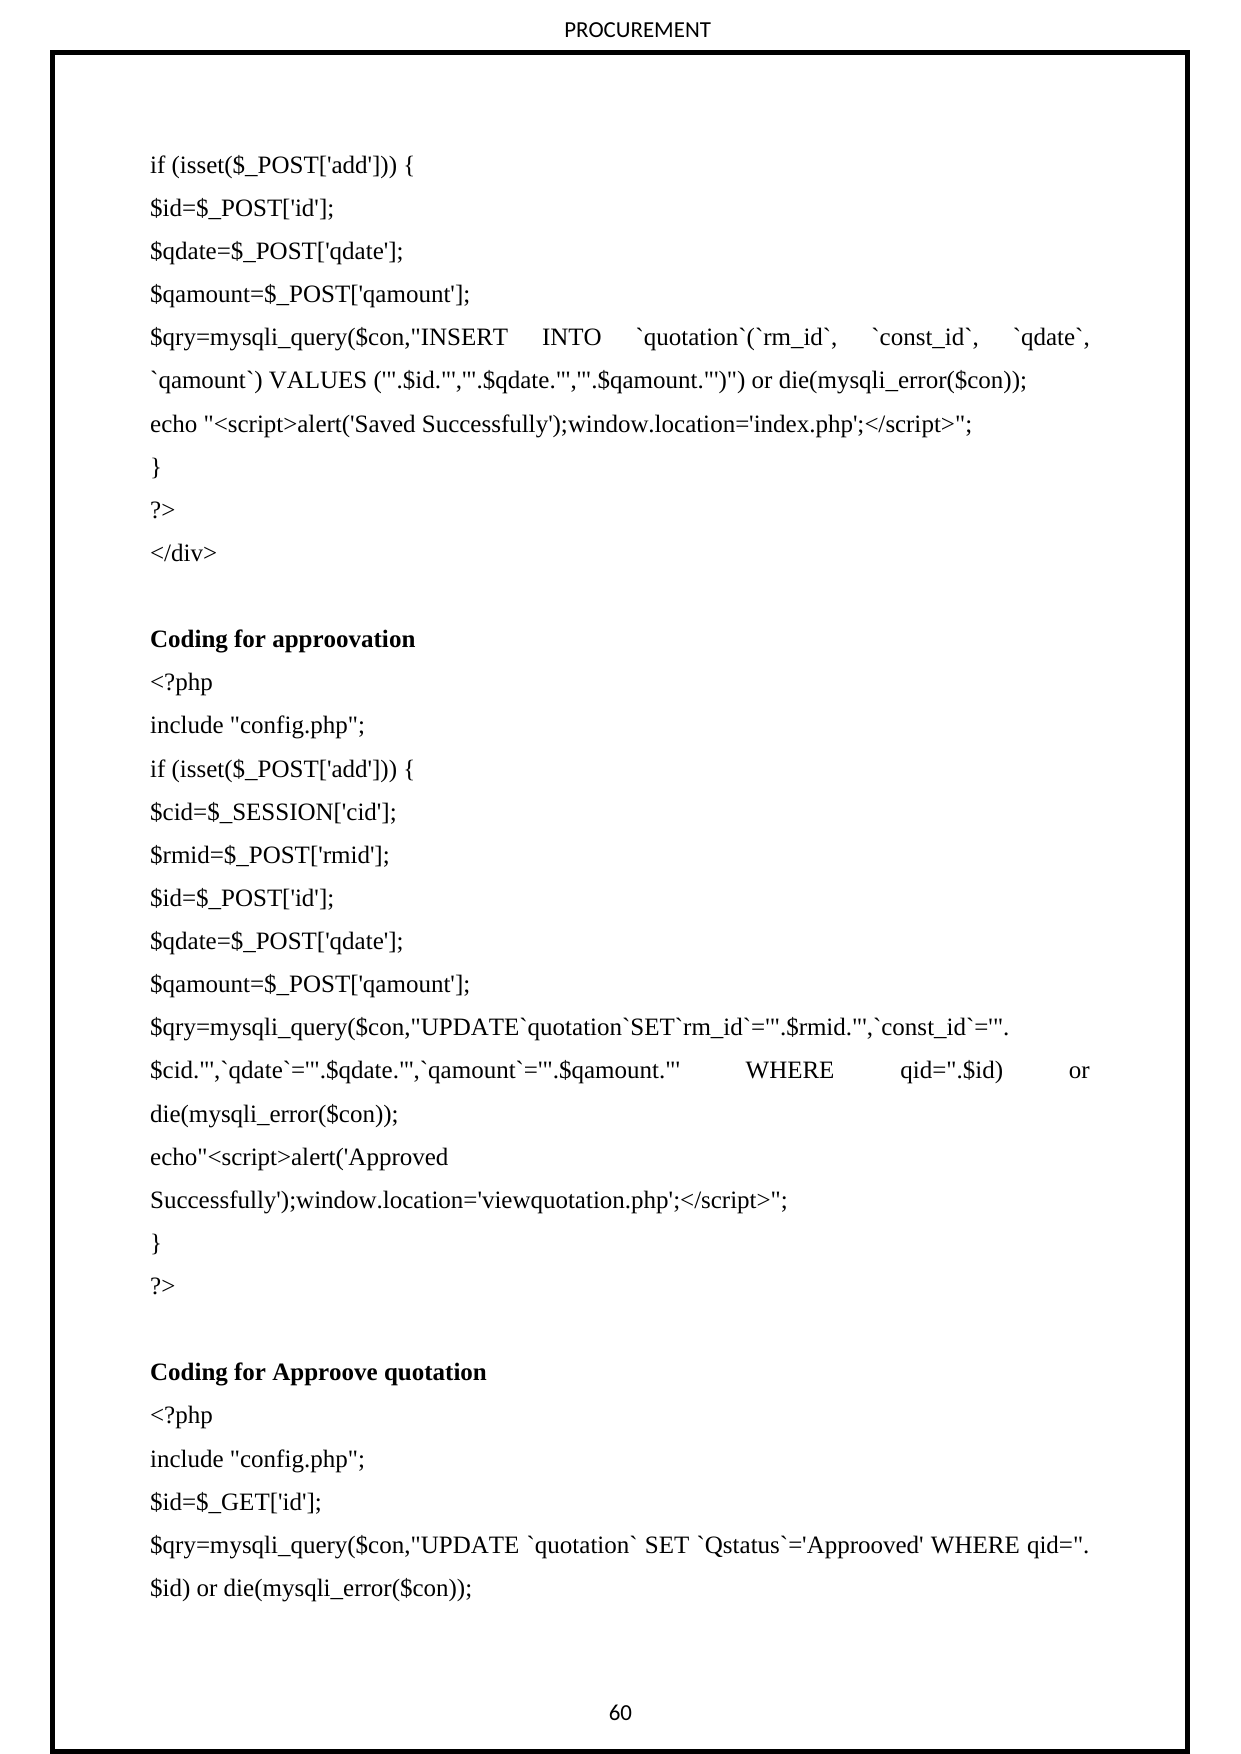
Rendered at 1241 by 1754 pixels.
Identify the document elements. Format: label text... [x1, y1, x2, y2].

text $qry=mysqli_query($con,"INSERT INTO `quotation`(`rm_id`, `const_id`, `qdate`, `qamount`) VALUES ('".$id."','".$qdate."','".$qamount."')") or die(mysqli_error($con)); [150, 322, 1090, 394]
text <?php [150, 1401, 1090, 1429]
text $qamount=$_POST['qamount']; [150, 279, 1090, 308]
text $qry=mysqli_query($con,"UPDATE `quotation` SET `Qstatus`='Approoved' WHERE qid=".$id) or die(mysqli_error($con)); [150, 1530, 1090, 1602]
text } [150, 1228, 1090, 1257]
text echo "<script>alert('Saved Successfully');window.location='index.php';</script>"; [150, 409, 1090, 437]
text include "config.php"; [150, 711, 1090, 739]
text $id=$_GET['id']; [150, 1487, 1090, 1516]
text Coding for Approove quotation [150, 1357, 1090, 1386]
text $id=$_POST['id']; [150, 883, 1090, 912]
text $qdate=$_POST['qdate']; [150, 236, 1090, 265]
text } [150, 452, 1090, 481]
text $qdate=$_POST['qdate']; [150, 926, 1090, 955]
text $qry=mysqli_query($con,"UPDATE`quotation`SET`rm_id`='".$rmid."',`const_id`='".$cid."',`qdate`='".$qdate."',`qamount`='".$qamount."' WHERE qid=".$id) or die(mysqli_error($con)); [150, 1012, 1090, 1127]
text if (isset($_POST['add'])) { [150, 150, 1090, 179]
text $cid=$_SESSION['cid']; [150, 797, 1090, 826]
text include "config.php"; [150, 1444, 1090, 1472]
text Coding for approovation [150, 624, 1090, 653]
text $id=$_POST['id']; [150, 193, 1090, 222]
text $rmid=$_POST['rmid']; [150, 840, 1090, 869]
text ?> [150, 495, 1090, 524]
text $qamount=$_POST['qamount']; [150, 969, 1090, 998]
text echo"<script>alert('Approved Successfully');window.location='viewquotation.php';</script>"; [150, 1142, 1090, 1214]
text if (isset($_POST['add'])) { [150, 754, 1090, 782]
text ?> [150, 1271, 1090, 1300]
text </div> [150, 538, 1090, 567]
text <?php [150, 667, 1090, 696]
